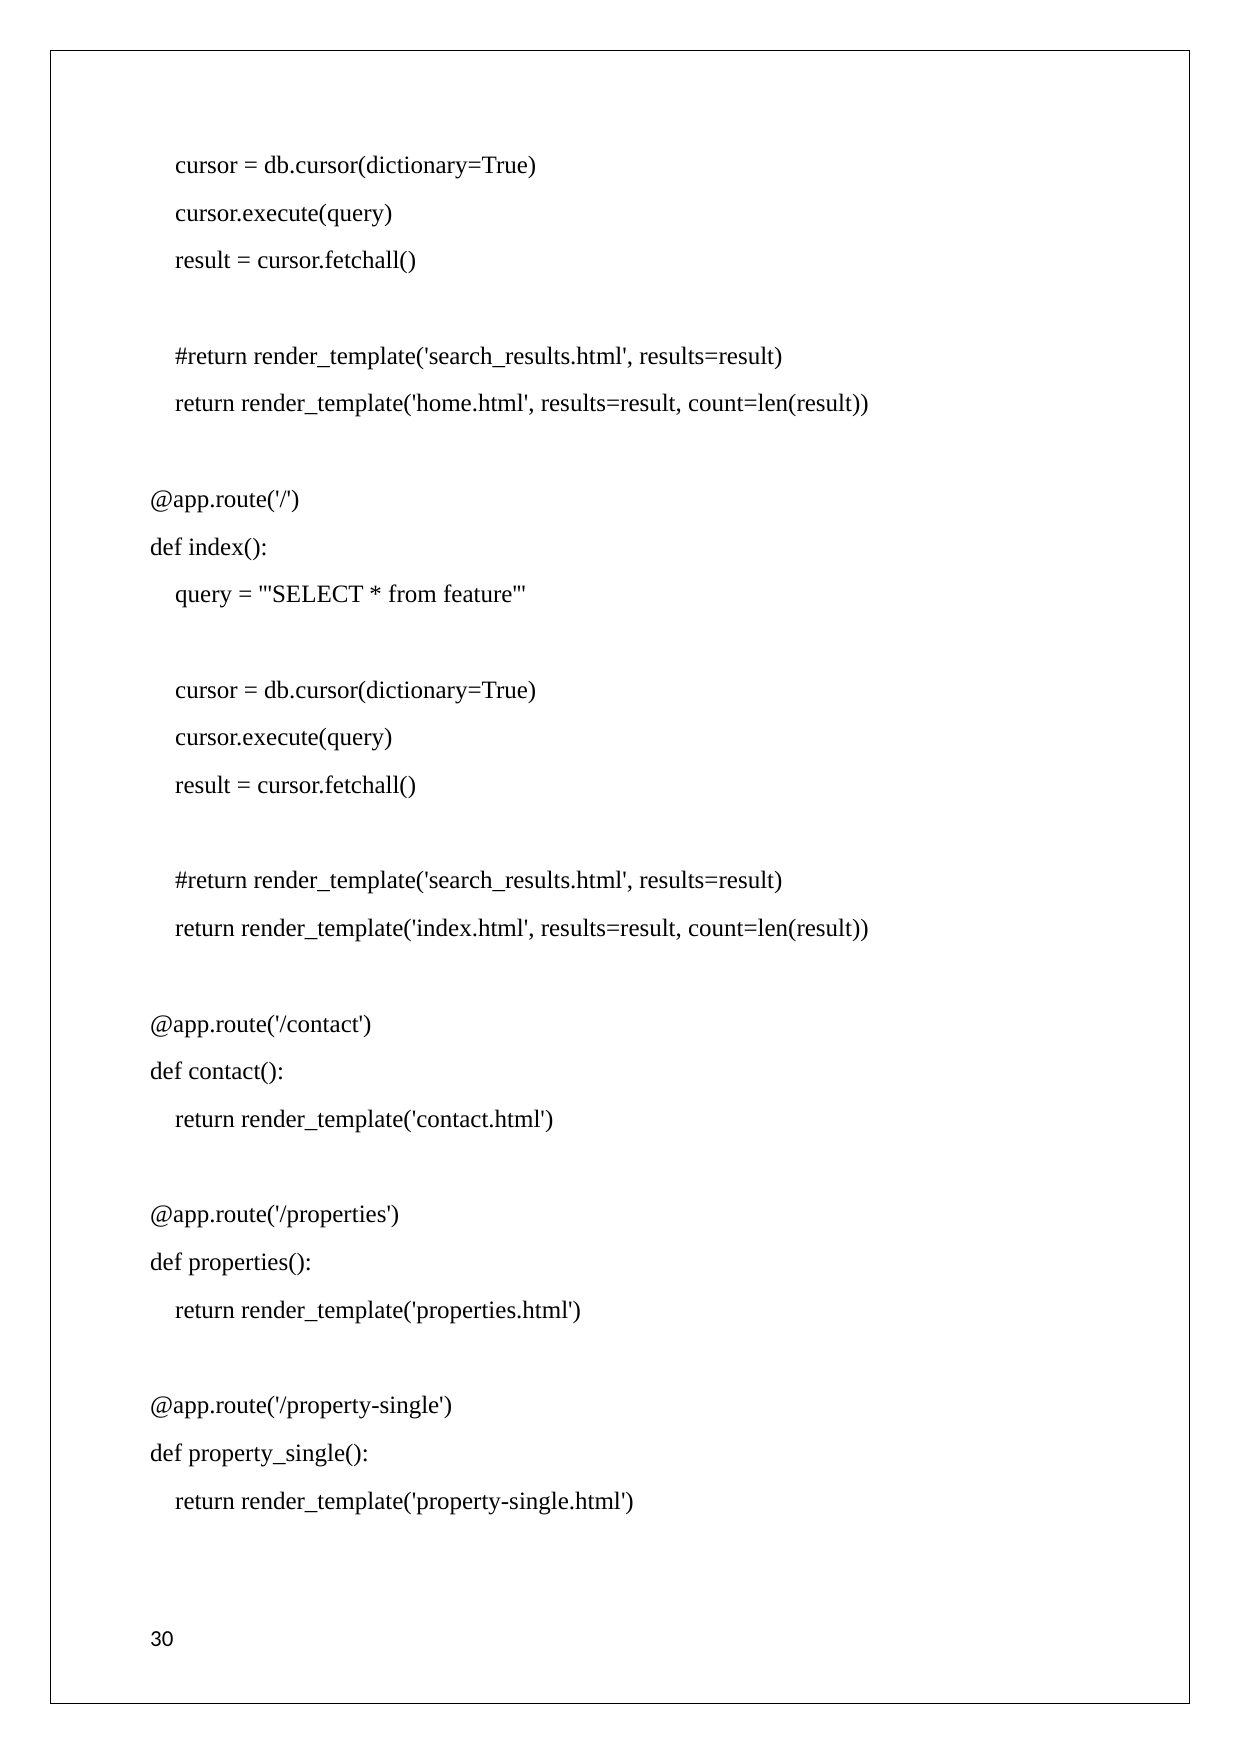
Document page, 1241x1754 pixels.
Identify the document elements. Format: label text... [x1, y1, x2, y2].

text return render_template('home.html', results=result, count=len(result)) [150, 388, 1090, 417]
text return render_template('contact.html') [150, 1104, 1090, 1133]
text cursor.execute(query) [150, 198, 1090, 226]
text def contact(): [150, 1056, 1090, 1085]
text def property_single(): [150, 1438, 1090, 1467]
text return render_template('property-single.html') [150, 1486, 1090, 1514]
text return render_template('index.html', results=result, count=len(result)) [150, 913, 1090, 942]
text result = cursor.fetchall() [150, 770, 1090, 799]
text @app.route('/') [150, 484, 1090, 513]
text cursor.execute(query) [150, 722, 1090, 751]
text #return render_template('search_results.html', results=result) [150, 341, 1090, 369]
text cursor = db.cursor(dictionary=True) [150, 675, 1090, 703]
text @app.route('/properties') [150, 1199, 1090, 1228]
text @app.route('/property-single') [150, 1390, 1090, 1419]
text cursor = db.cursor(dictionary=True) [150, 150, 1090, 179]
text def properties(): [150, 1247, 1090, 1276]
text result = cursor.fetchall() [150, 245, 1090, 274]
text return render_template('properties.html') [150, 1295, 1090, 1324]
text #return render_template('search_results.html', results=result) [150, 866, 1090, 894]
text def index(): [150, 532, 1090, 560]
text query = '''SELECT * from feature''' [150, 579, 1090, 608]
text @app.route('/contact') [150, 1009, 1090, 1037]
